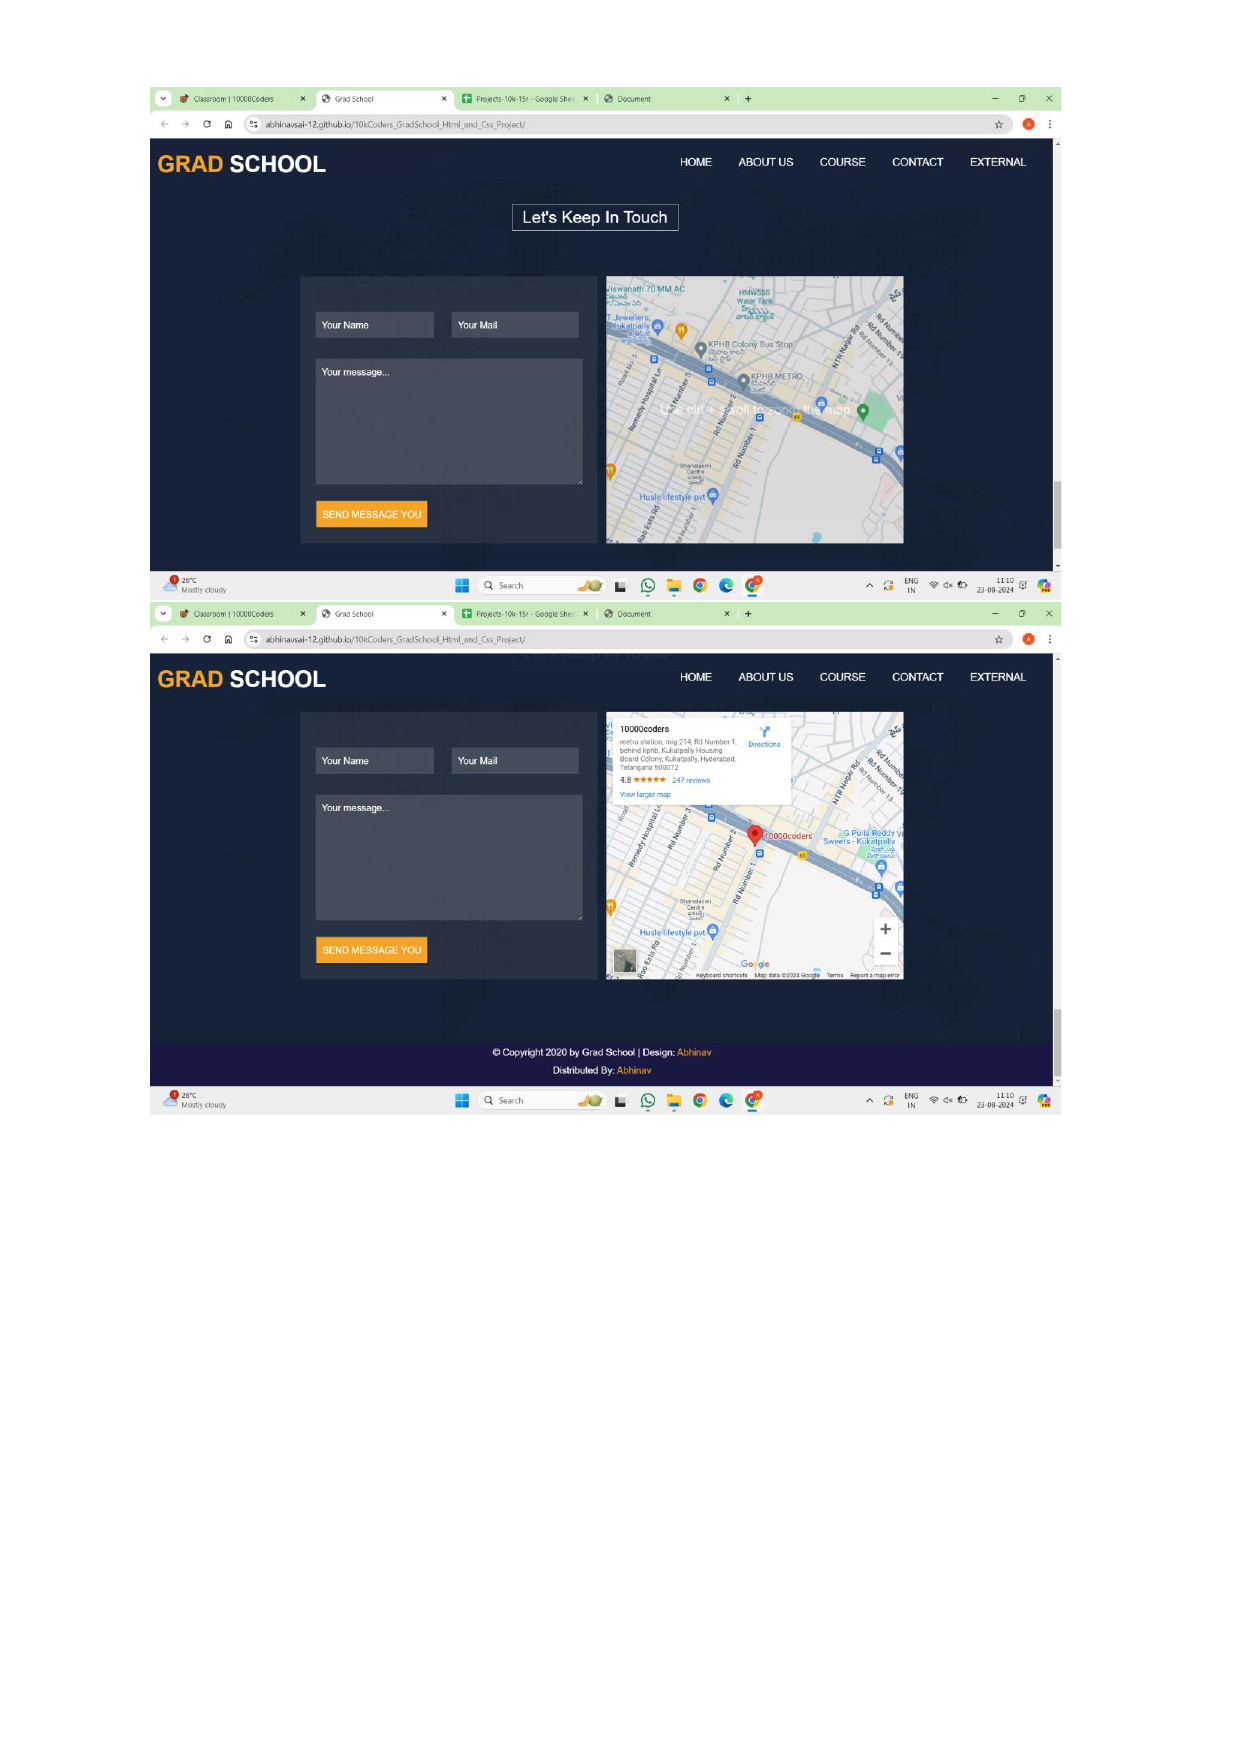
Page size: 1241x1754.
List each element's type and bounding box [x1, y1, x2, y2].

picture [150, 87, 1062, 1115]
